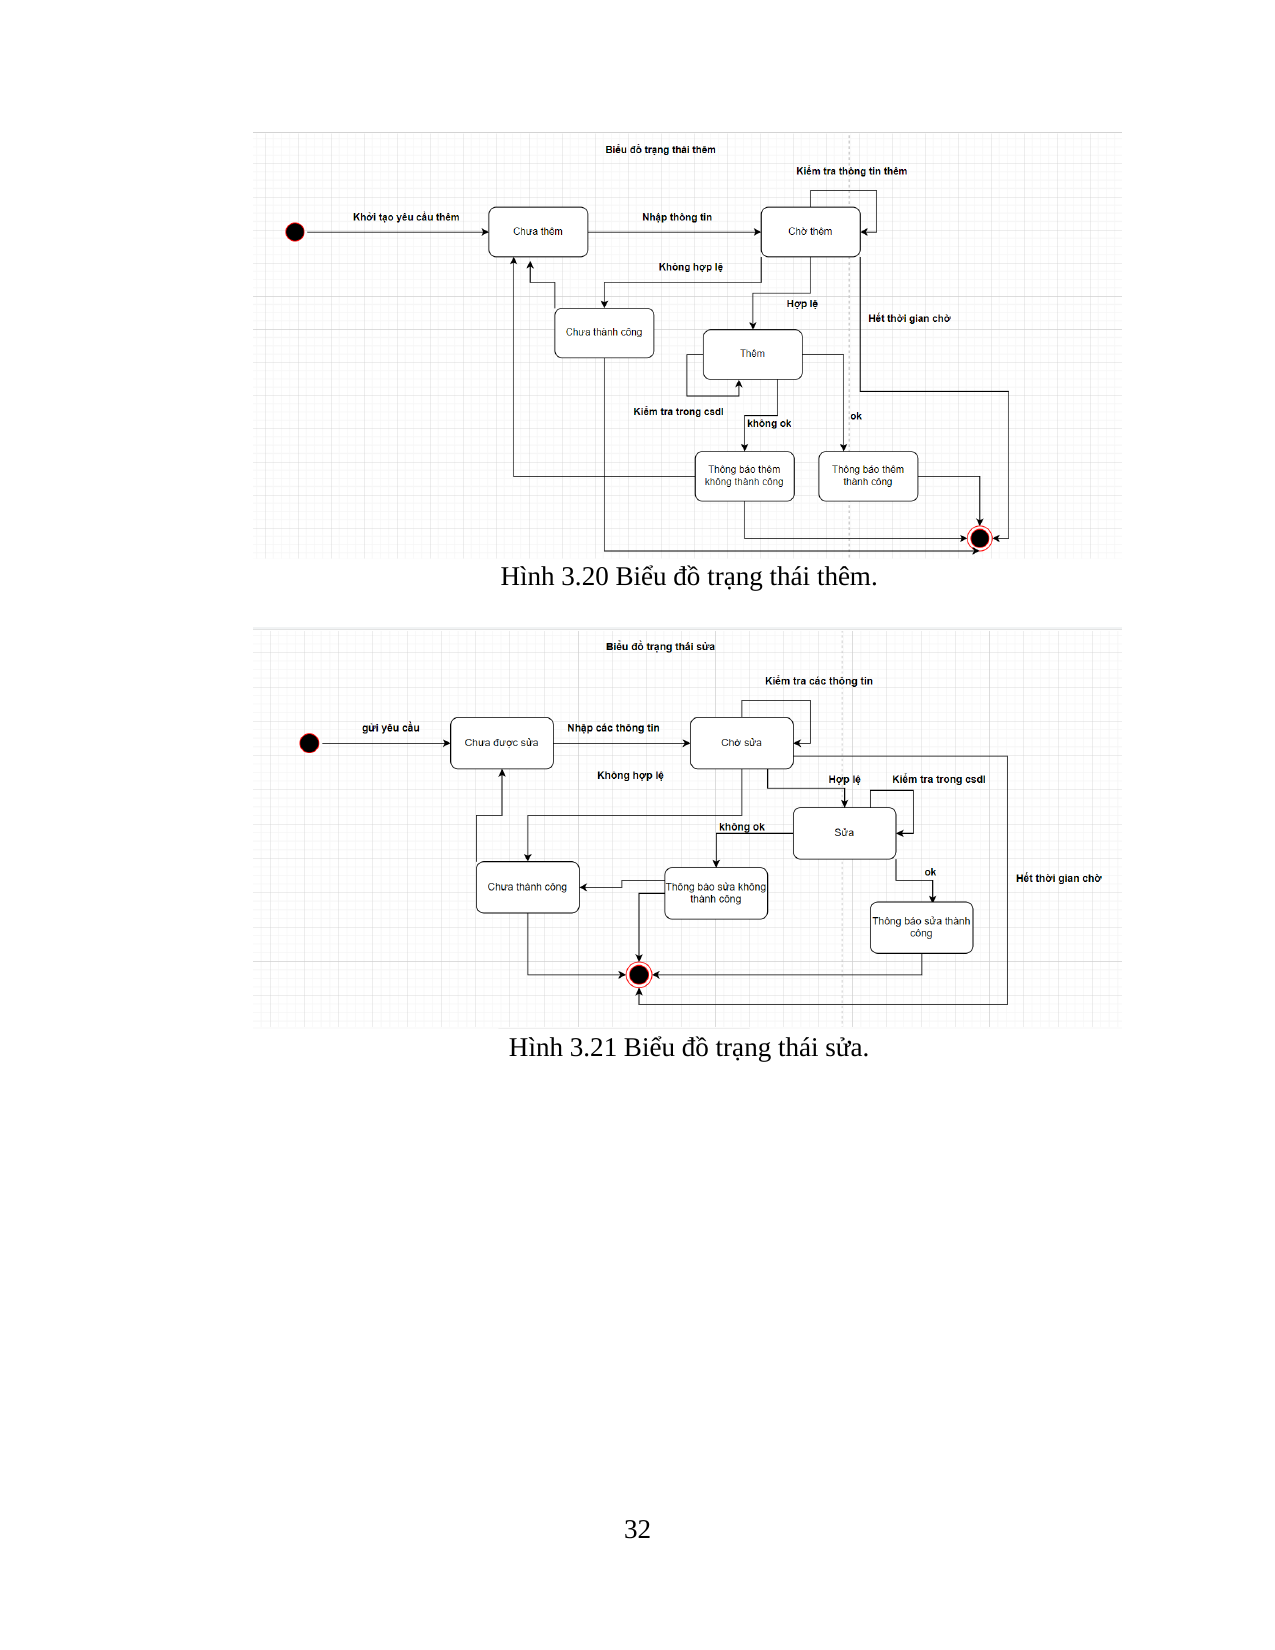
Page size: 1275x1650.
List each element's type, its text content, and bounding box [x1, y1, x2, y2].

picture [253, 132, 1122, 559]
picture [253, 627, 1122, 1029]
list Hình 3.20 Biểu đồ trạng thái thêm. [253, 561, 1125, 592]
list Hình 3.21 Biểu đồ trạng thái sửa. [253, 1031, 1125, 1062]
